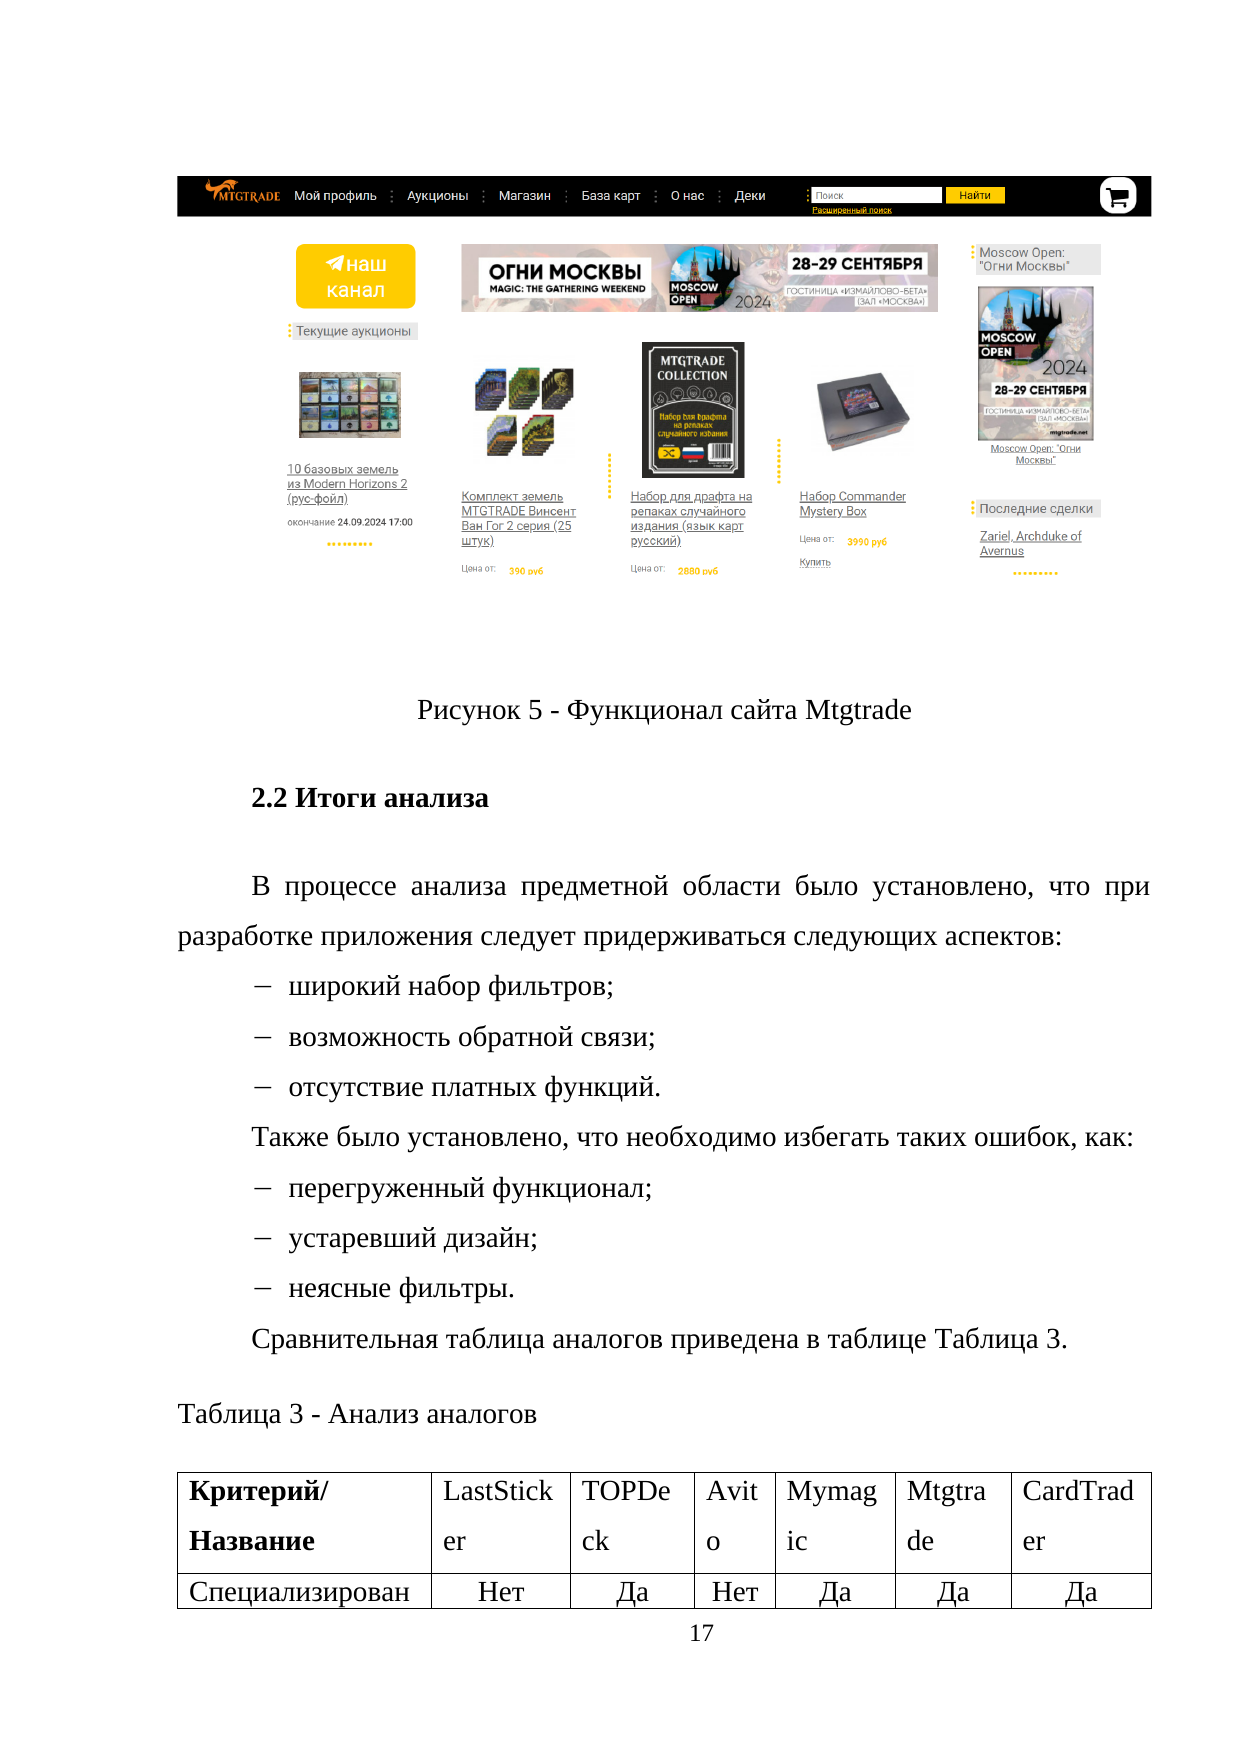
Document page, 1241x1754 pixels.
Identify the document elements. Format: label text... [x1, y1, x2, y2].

text Сравнительная таблица аналогов приведена в таблице Таблица 3. [177, 1321, 1152, 1354]
text отсутствие платных функций. [251, 1069, 1152, 1103]
table_header TOPDeck [571, 1473, 694, 1573]
text устаревший дизайн; [251, 1220, 1152, 1254]
table_cell Да [571, 1574, 694, 1608]
table_header Mtgtrade [896, 1473, 1011, 1573]
table_header Критерий/Название [178, 1473, 431, 1573]
table_header Mymagic [776, 1473, 895, 1573]
picture [177, 176, 1152, 575]
text широкий набор фильтров; [251, 968, 1152, 1002]
subtitle Итоги анализа [177, 780, 1152, 813]
text Таблица 3 - Анализ аналогов [177, 1396, 1152, 1430]
table_cell Да [896, 1574, 1011, 1608]
table_header CardTrader [1012, 1473, 1151, 1573]
table_header Avito [695, 1473, 775, 1573]
table_cell Да [776, 1574, 895, 1608]
text В процессе анализа предметной области было установлено, что при разработке приложения следует придерживаться следующих аспектов: [177, 868, 1152, 951]
text Также было установлено, что необходимо избегать таких ошибок, как: [177, 1119, 1152, 1153]
table_cell Нет [432, 1574, 570, 1608]
table_cell Нет [695, 1574, 775, 1608]
text неясные фильтры. [251, 1271, 1152, 1304]
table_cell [178, 1574, 431, 1608]
text возможность обратной связи; [251, 1019, 1152, 1052]
table_header LastSticker [432, 1473, 570, 1573]
text перегруженный функционал; [251, 1170, 1152, 1203]
text Рисунок 5 - Функционал сайта Mtgtrade [177, 692, 1152, 726]
table_cell Да [1012, 1574, 1151, 1608]
